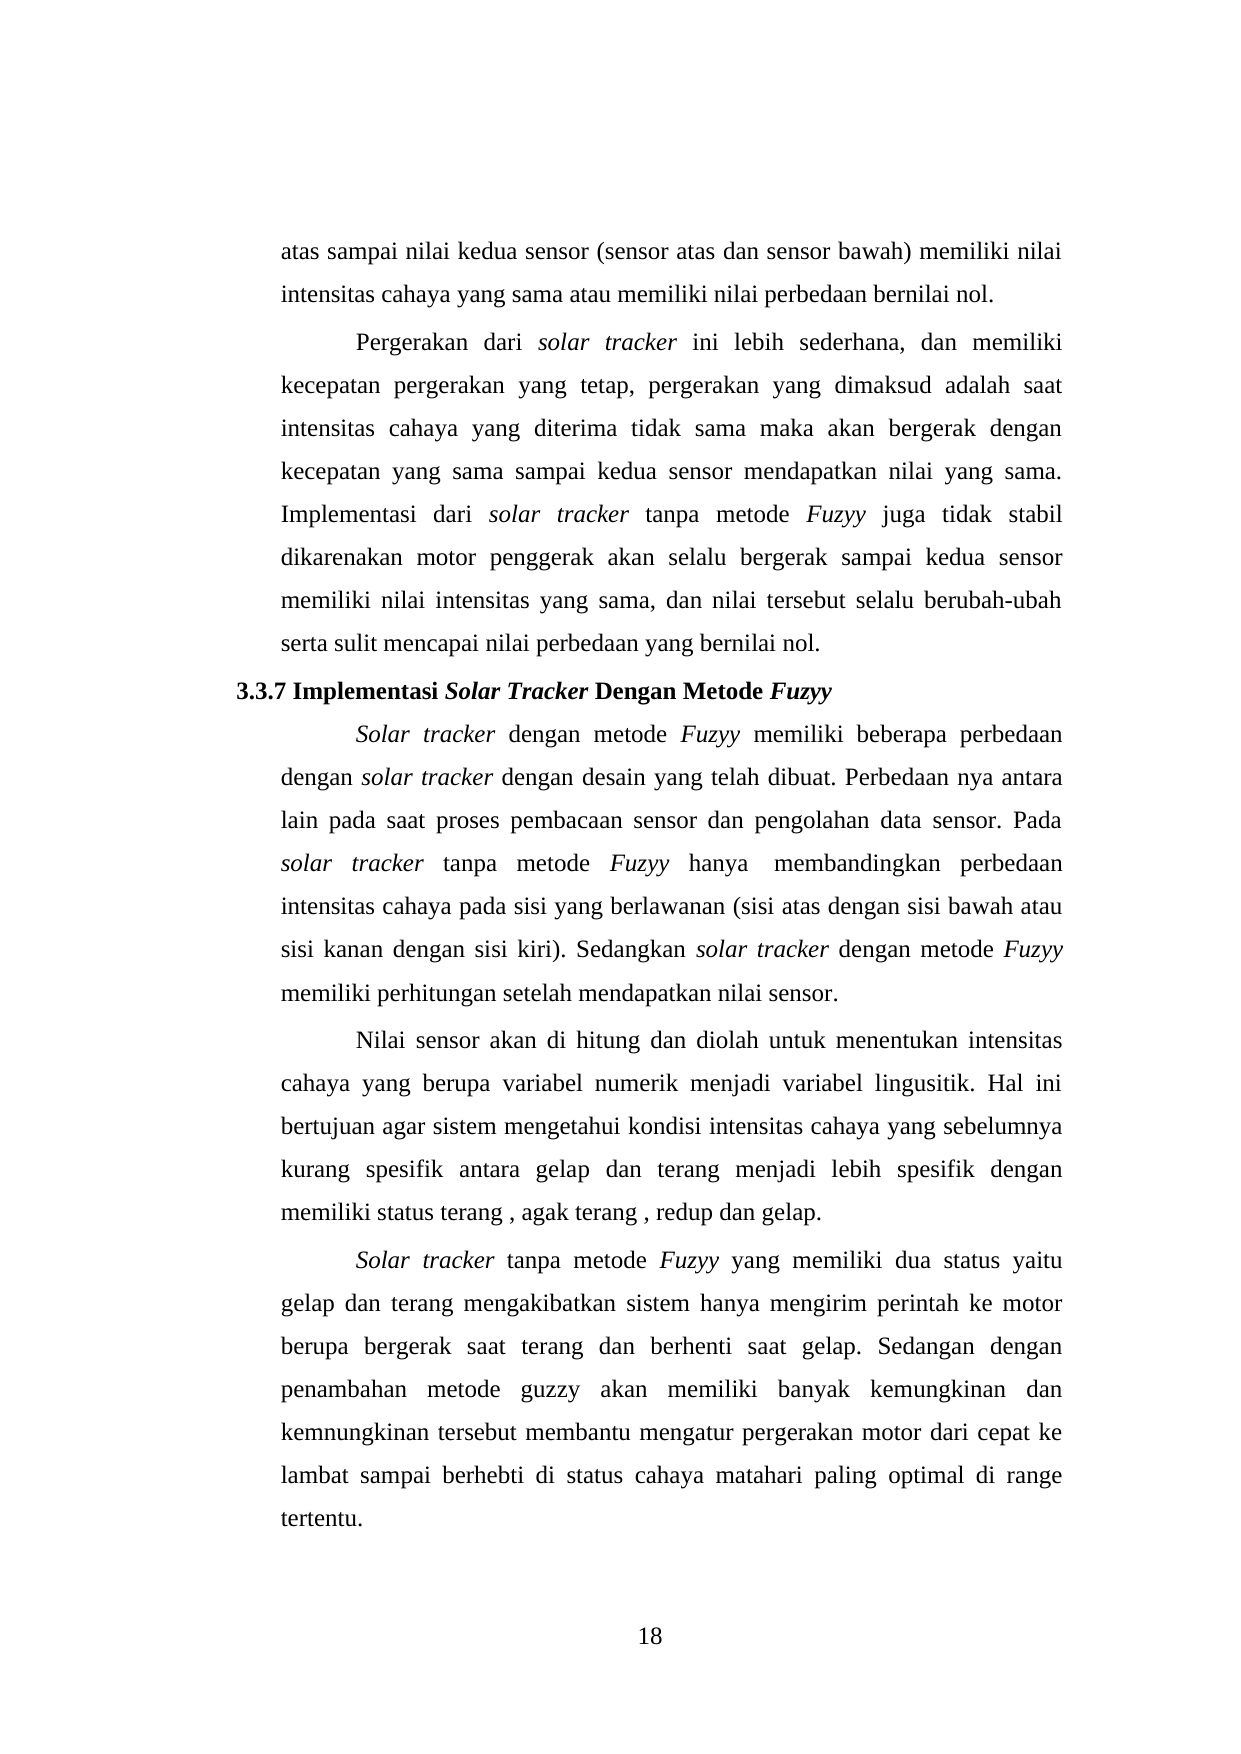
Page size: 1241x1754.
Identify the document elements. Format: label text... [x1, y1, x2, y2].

text Solar tracker dengan metode Fuzyy memiliki beberapa perbedaan dengan solar tracker dengan desain yang telah dibuat. Perbedaan nya antara lain pada saat proses pembacaan sensor dan pengolahan data sensor. Pada solar tracker tanpa metode Fuzyy hanya membandingkan perbedaan intensitas cahaya pada sisi yang berlawanan (sisi atas dengan sisi bawah atau sisi kanan dengan sisi kiri). Sedangkan solar tracker dengan metode Fuzyy memiliki perhitungan setelah mendapatkan nilai sensor. [281, 719, 1063, 1006]
subtitle Implementasi Solar Tracker Dengan Metode Fuzyy [236, 676, 1063, 704]
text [281, 236, 1063, 308]
text Solar tracker tanpa metode Fuzyy yang memiliki dua status yaitu gelap dan terang mengakibatkan sistem hanya mengirim perintah ke motor berupa bergerak saat terang dan berhenti saat gelap. Sedangan dengan penambahan metode guzzy akan memiliki banyak kemungkinan dan kemnungkinan tersebut membantu mengatur pergerakan motor dari cepat ke lambat sampai berhebti di status cahaya matahari paling optimal di range tertentu. [281, 1245, 1063, 1532]
text Nilai sensor akan di hitung dan diolah untuk menentukan intensitas cahaya yang berupa variabel numerik menjadi variabel lingusitik. Hal ini bertujuan agar sistem mengetahui kondisi intensitas cahaya yang sebelumnya kurang spesifik antara gelap dan terang menjadi lebih spesifik dengan memiliki status terang , agak terang , redup dan gelap. [281, 1025, 1063, 1226]
text Pergerakan dari solar tracker ini lebih sederhana, dan memiliki kecepatan pergerakan yang tetap, pergerakan yang dimaksud adalah saat intensitas cahaya yang diterima tidak sama maka akan bergerak dengan kecepatan yang sama sampai kedua sensor mendapatkan nilai yang sama. Implementasi dari solar tracker tanpa metode Fuzyy juga tidak stabil dikarenakan motor penggerak akan selalu bergerak sampai kedua sensor memiliki nilai intensitas yang sama, dan nilai tersebut selalu berubah-ubah serta sulit mencapai nilai perbedaan yang bernilai nol. [281, 327, 1063, 657]
